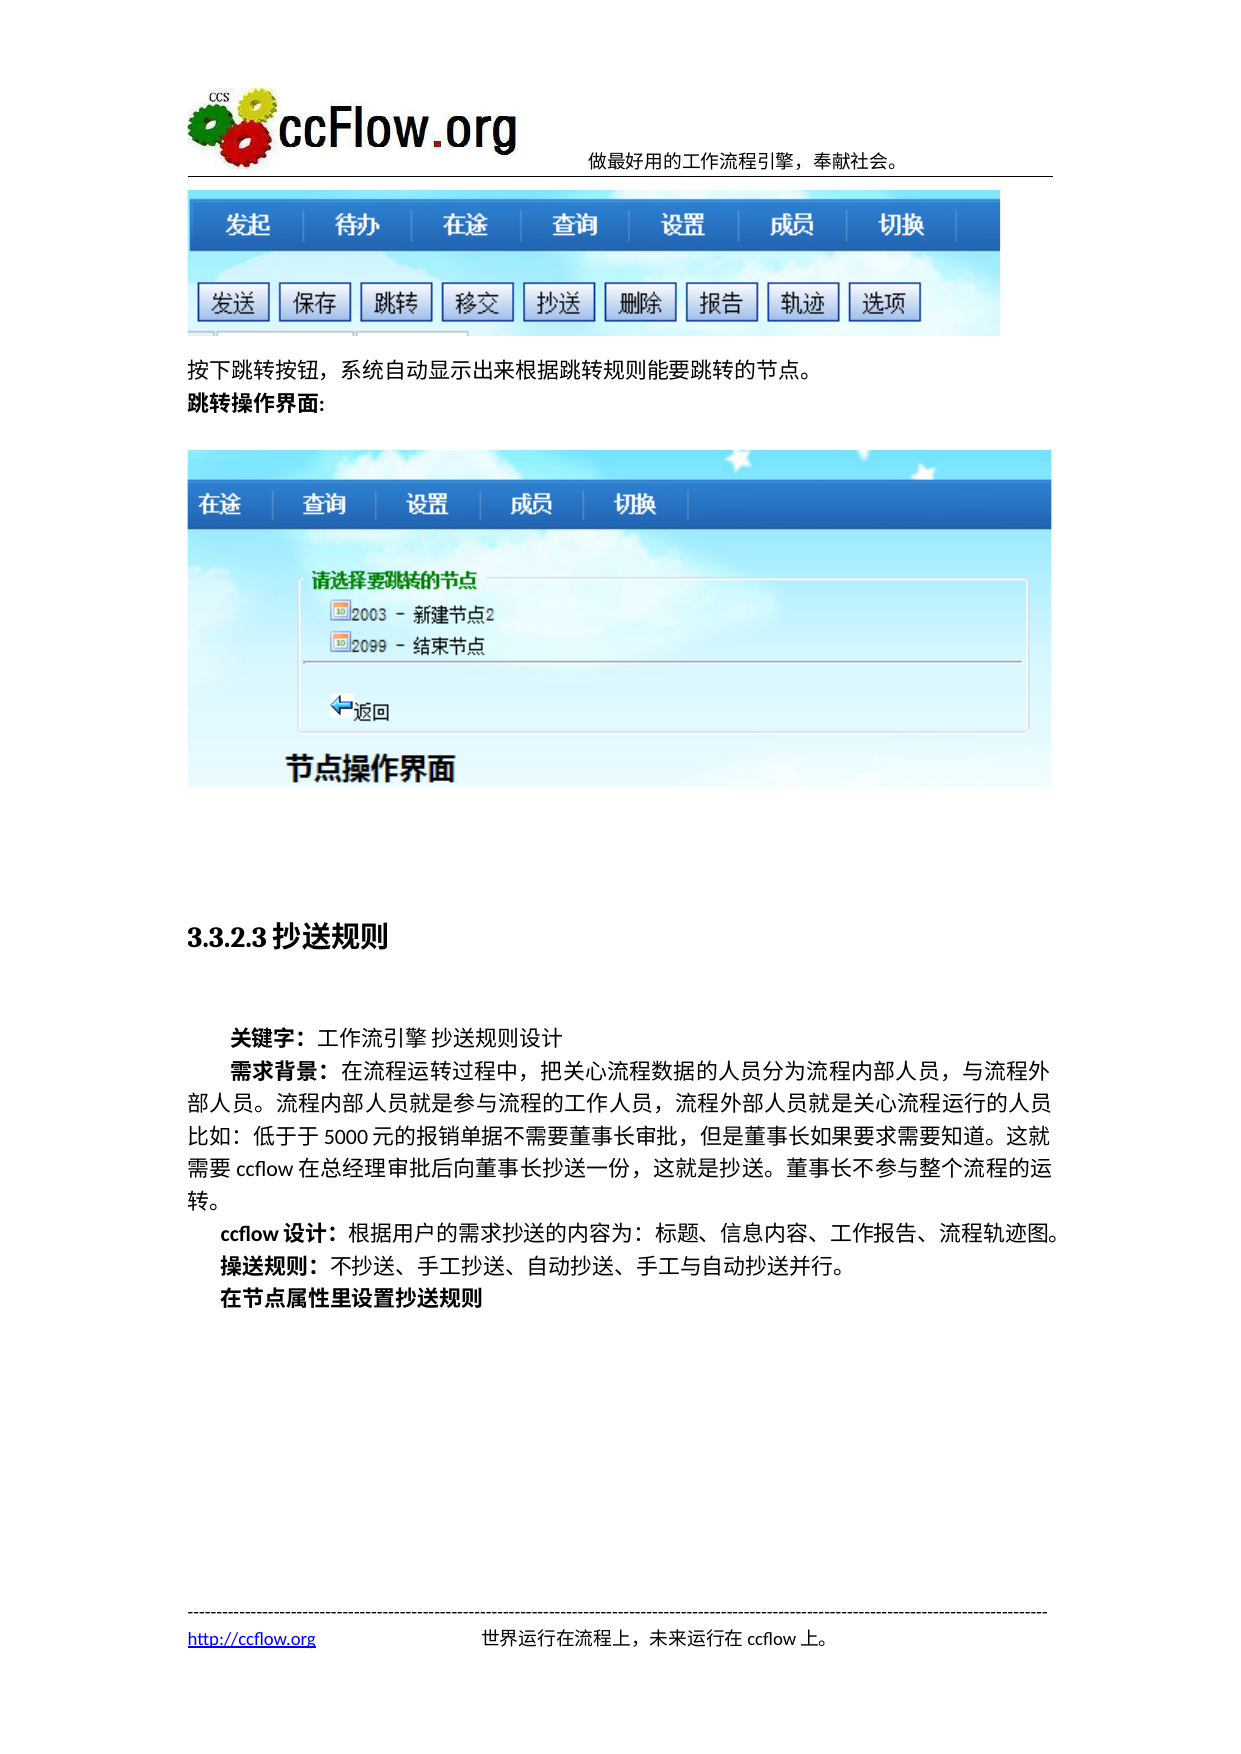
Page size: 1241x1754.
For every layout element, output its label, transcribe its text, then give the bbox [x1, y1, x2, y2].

text 在节点属性里设置抄送规则 [220, 1281, 1053, 1313]
text 按下跳转按钮，系统自动显示出来根据跳转规则能要跳转的节点。 [187, 353, 1053, 385]
text 关键字：工作流引擎 抄送规则设计 [187, 1021, 1053, 1053]
text 需求背景：在流程运转过程中，把关心流程数据的人员分为流程内部人员，与流程外部人员。流程内部人员就是参与流程的工作人员，流程外部人员就是关心流程运行的人员。比如：低于于5000元的报销单据不需要董事长审批，但是董事长如果要求需要知道。这就需要ccflow在总经理审批后向董事长抄送一份，这就是抄送。董事长不参与整个流程的运转。 [187, 1053, 1053, 1216]
subtitle 3.3.2.3抄送规则 [187, 902, 1053, 967]
text 操送规则：不抄送、手工抄送、自动抄送、手工与自动抄送并行。 [220, 1248, 1053, 1281]
picture [187, 450, 1052, 787]
text 跳转操作界面: [187, 385, 1053, 418]
picture [187, 190, 1001, 336]
picture [187, 88, 521, 169]
text ccflow设计：根据用户的需求抄送的内容为：标题、信息内容、工作报告、流程轨迹图。 [220, 1216, 1053, 1248]
